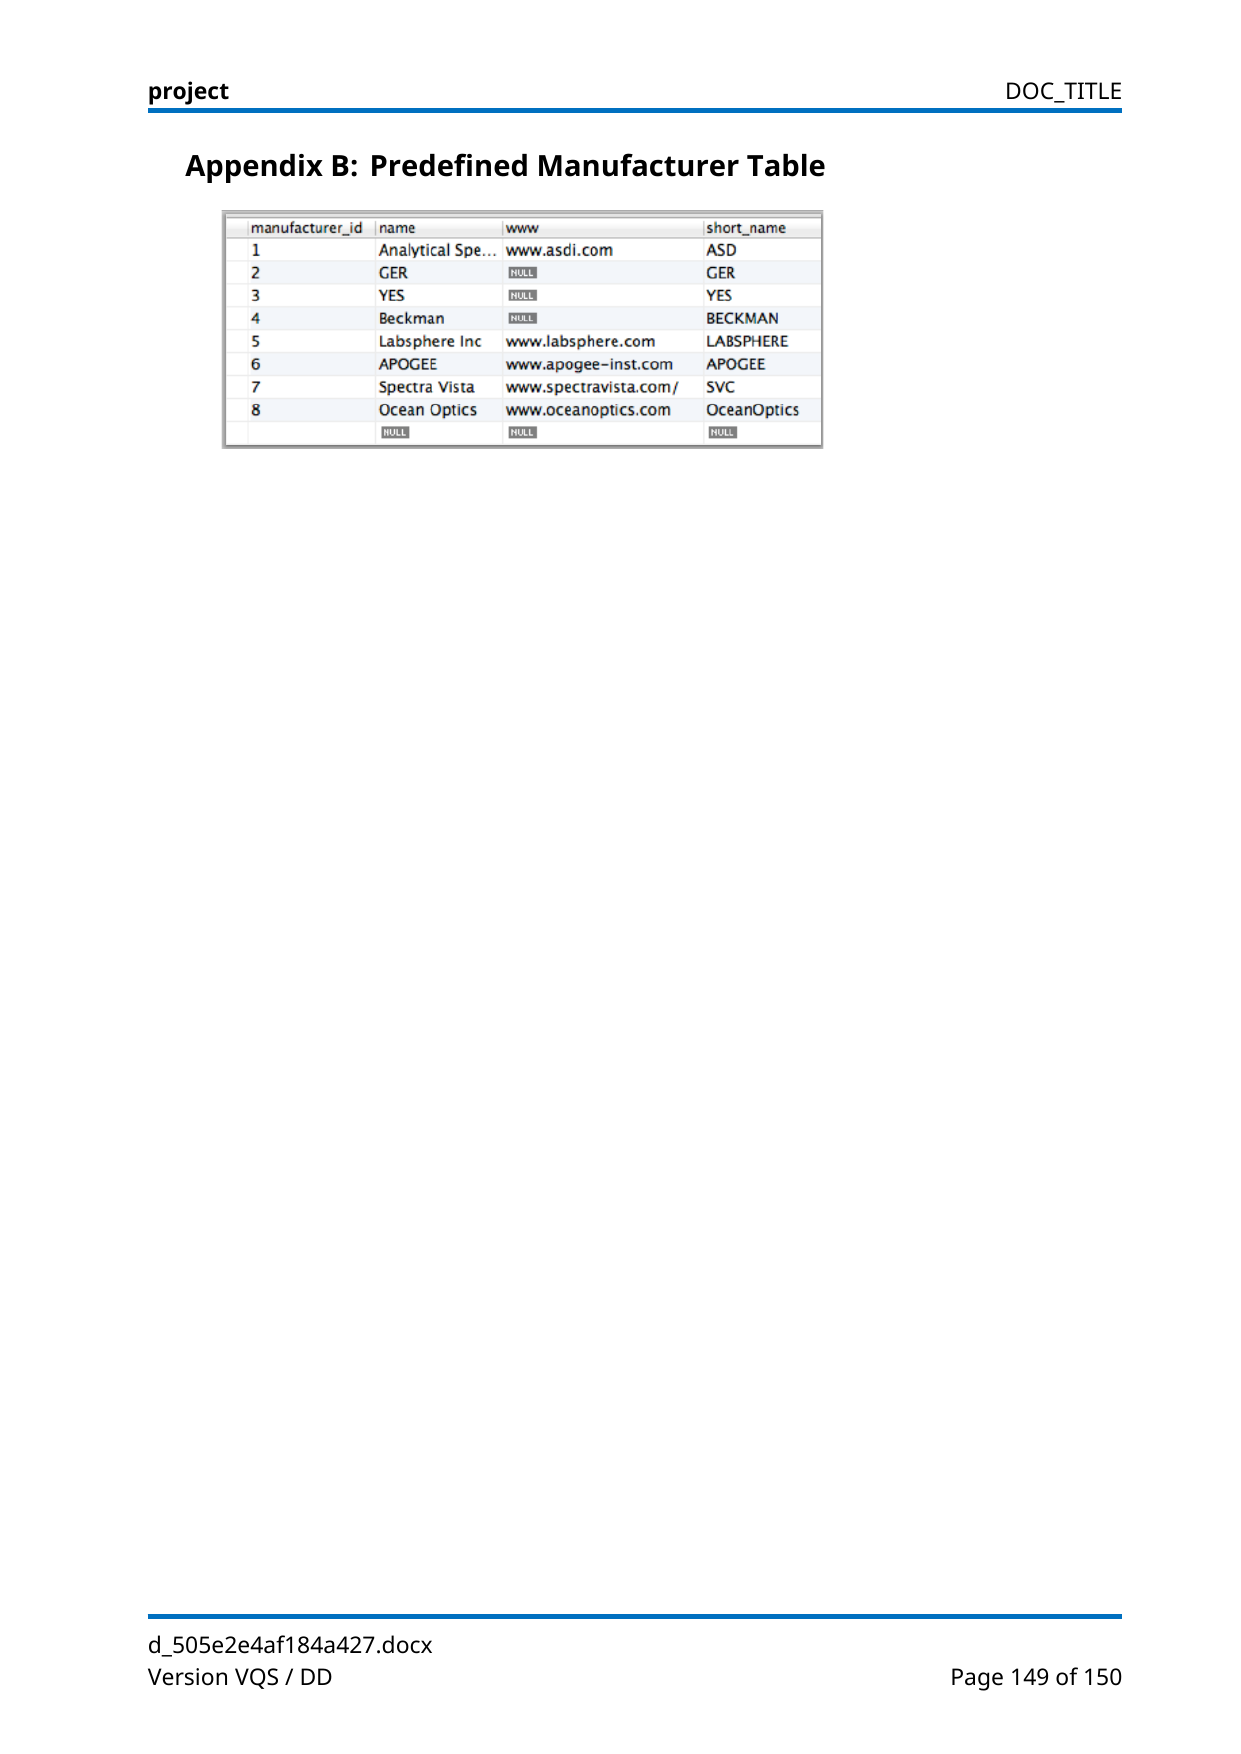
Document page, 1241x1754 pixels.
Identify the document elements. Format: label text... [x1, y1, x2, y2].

picture [221, 210, 824, 449]
text Predefined Manufacturer Table [185, 145, 1122, 185]
